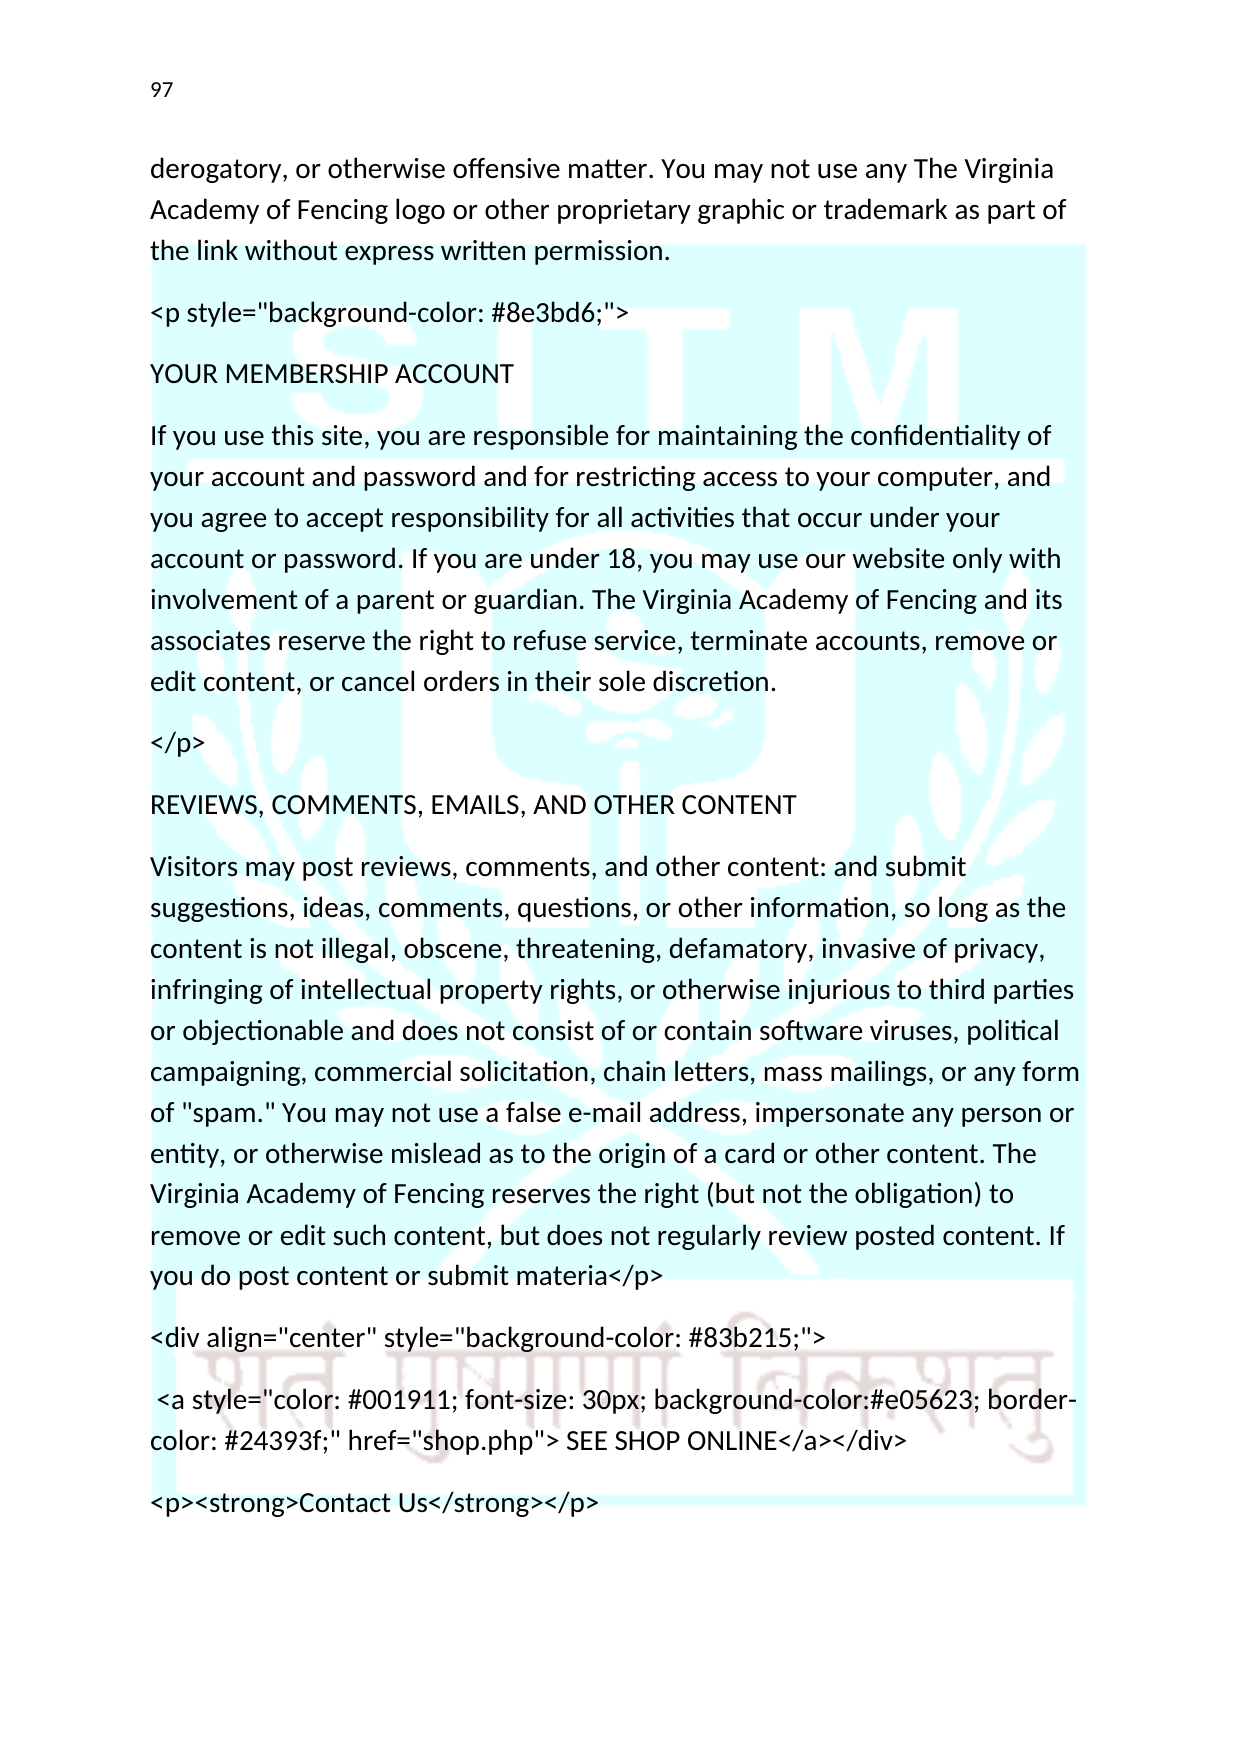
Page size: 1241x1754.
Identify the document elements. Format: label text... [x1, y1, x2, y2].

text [150, 150, 1090, 267]
text </p> [150, 724, 1090, 760]
text <a style="color: #001911; font-size: 30px; background-color:#e05623; border-color: #24393f;" href="shop.php"> SEE SHOP ONLINE</a></div> [150, 1381, 1090, 1458]
text Visitors may post reviews, comments, and other content: and submit suggestions, ideas, comments, questions, or other information, so long as the content is not illegal, obscene, threatening, defamatory, invasive of privacy, infringing of intellectual property rights, or otherwise injurious to third parties or objectionable and does not consist of or contain software viruses, political campaigning, commercial solicitation, chain letters, mass mailings, or any form of "spam." You may not use a false e-mail address, impersonate any person or entity, or otherwise mislead as to the origin of a card or other content. The Virginia Academy of Fencing reserves the right (but not the obligation) to remove or edit such content, but does not regularly review posted content. If you do post content or submit materia</p> [150, 848, 1090, 1293]
text If you use this site, you are responsible for maintaining the confidentiality of your account and password and for restricting access to your computer, and you agree to accept responsibility for all activities that occur under your account or password. If you are under 18, you may use our website only with involvement of a parent or guardian. The Virginia Academy of Fencing and its associates reserve the right to refuse service, terminate accounts, remove or edit content, or cancel orders in their sole discretion. [150, 417, 1090, 698]
text REVIEWS, COMMENTS, EMAILS, AND OTHER CONTENT [150, 786, 1090, 822]
text <div align="center" style="background-color: #83b215;"> [150, 1319, 1090, 1355]
text YOUR MEMBERSHIP ACCOUNT [150, 355, 1090, 391]
text <p style="background-color: #8e3bd6;"> [150, 294, 1090, 329]
text <p><strong>Contact Us</strong></p> [150, 1484, 1090, 1519]
